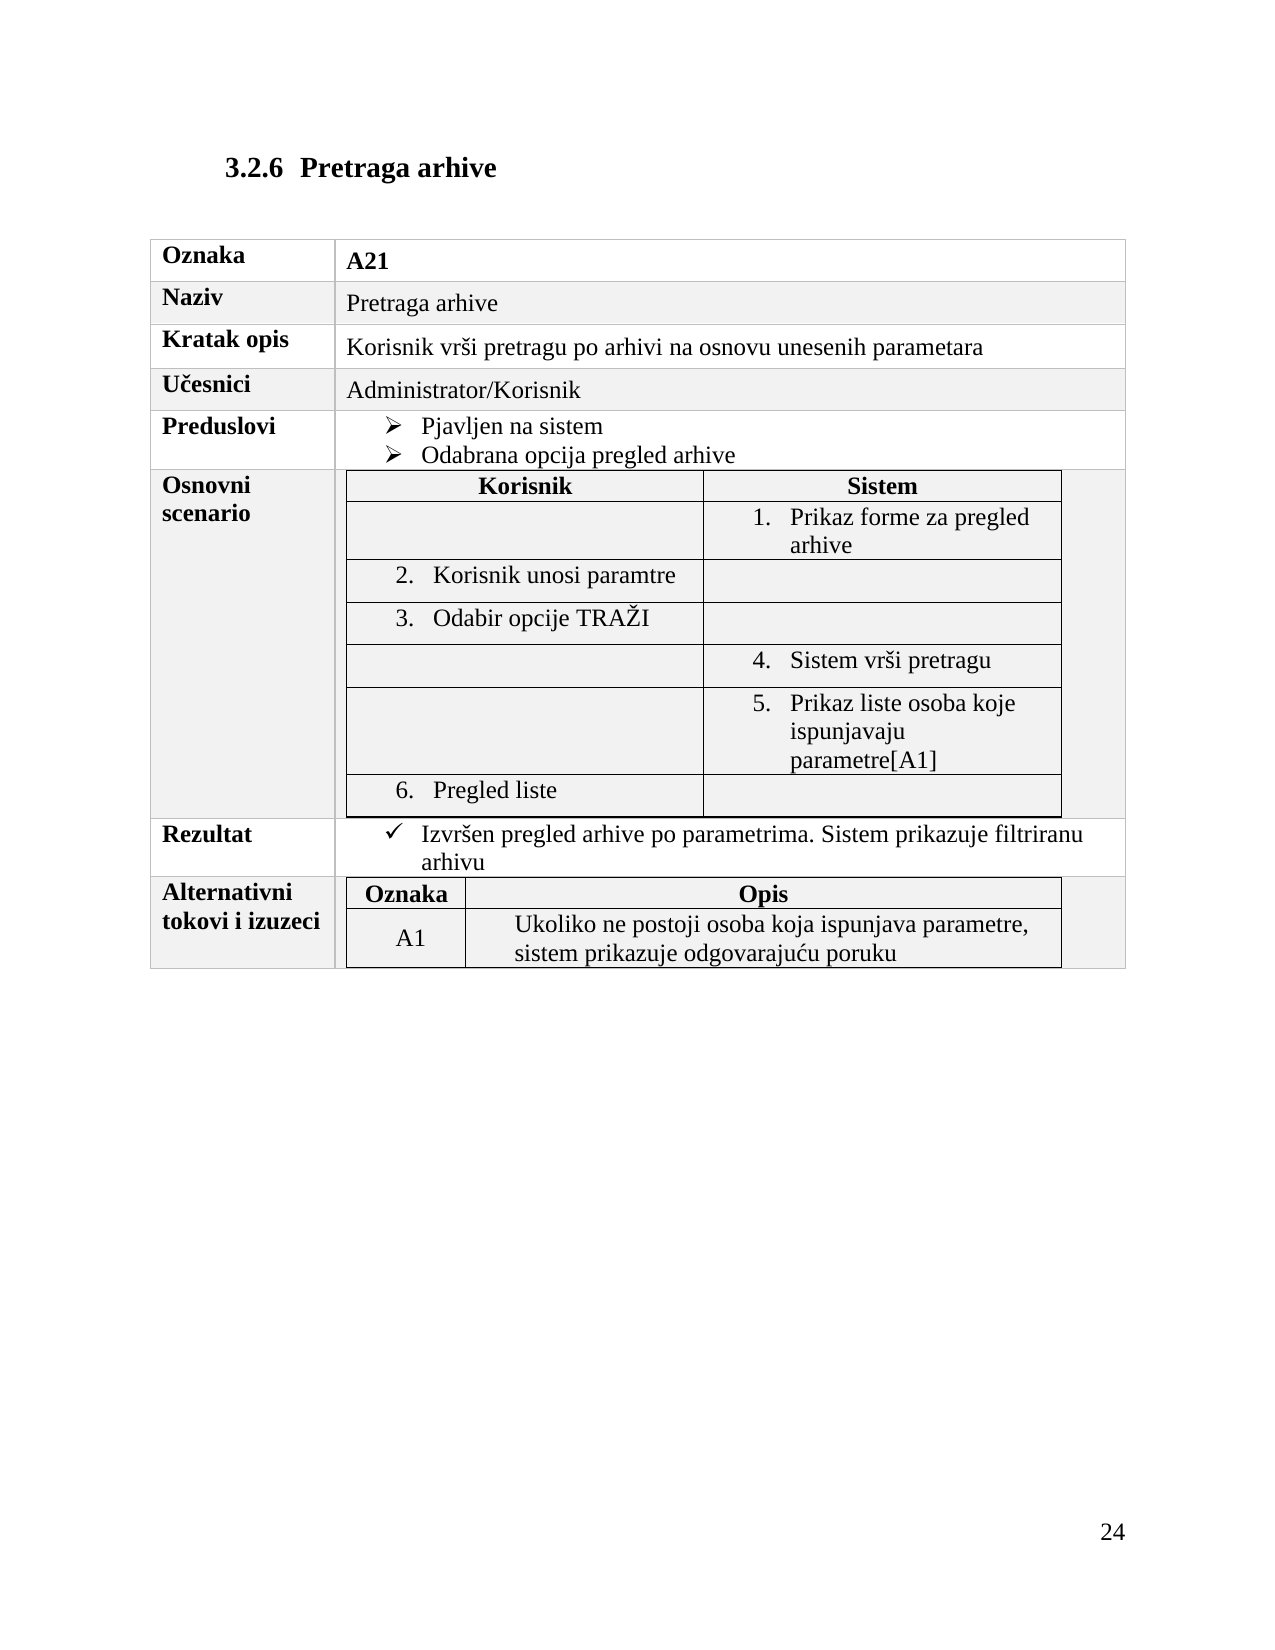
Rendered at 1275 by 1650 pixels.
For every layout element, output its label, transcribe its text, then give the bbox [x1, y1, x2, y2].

table_cell [704, 560, 1061, 602]
table_cell [347, 471, 703, 501]
table_cell [704, 471, 1061, 501]
table_cell [347, 645, 703, 687]
table_header Oznaka [151, 240, 334, 281]
table_cell [347, 878, 465, 908]
table_cell [347, 909, 465, 967]
table_cell [336, 877, 346, 968]
table_cell [1062, 470, 1125, 818]
table_cell [347, 603, 703, 644]
table_cell [1062, 877, 1125, 968]
table_cell Učesnici [151, 369, 334, 410]
table_cell [704, 775, 1061, 816]
table_cell [704, 645, 1061, 687]
table_cell Alternativni tokovi i izuzeci [151, 877, 334, 968]
table_cell Korisnik vrši pretragu po arhivi na osnovu unesenih parametara [336, 325, 1125, 368]
table_cell [466, 878, 1061, 908]
table_cell [347, 688, 703, 774]
table_cell [704, 502, 1061, 559]
table_cell Pjavljen na sistem Odabrana opcija pregled arhive [336, 411, 1125, 469]
table_cell Rezultat [151, 819, 334, 876]
table_header A21 [336, 240, 1125, 281]
table_cell Preduslovi [151, 411, 334, 469]
table_cell Administrator/Korisnik [336, 369, 1125, 410]
table_cell Naziv [151, 282, 334, 323]
table_cell [347, 502, 703, 559]
table_cell [704, 688, 1061, 774]
table_cell Osnovni scenario [151, 470, 334, 818]
table_cell [347, 560, 703, 602]
list Pretraga arhive [225, 150, 1125, 183]
table_cell Kratak opis [151, 325, 334, 368]
table_cell [704, 603, 1061, 644]
table_cell [466, 909, 1061, 967]
table_cell [336, 470, 346, 818]
table_cell Pretraga arhive [336, 282, 1125, 323]
table_cell Izvršen pregled arhive po parametrima. Sistem prikazuje filtriranu arhivu [336, 819, 1125, 876]
table_cell [347, 775, 703, 816]
